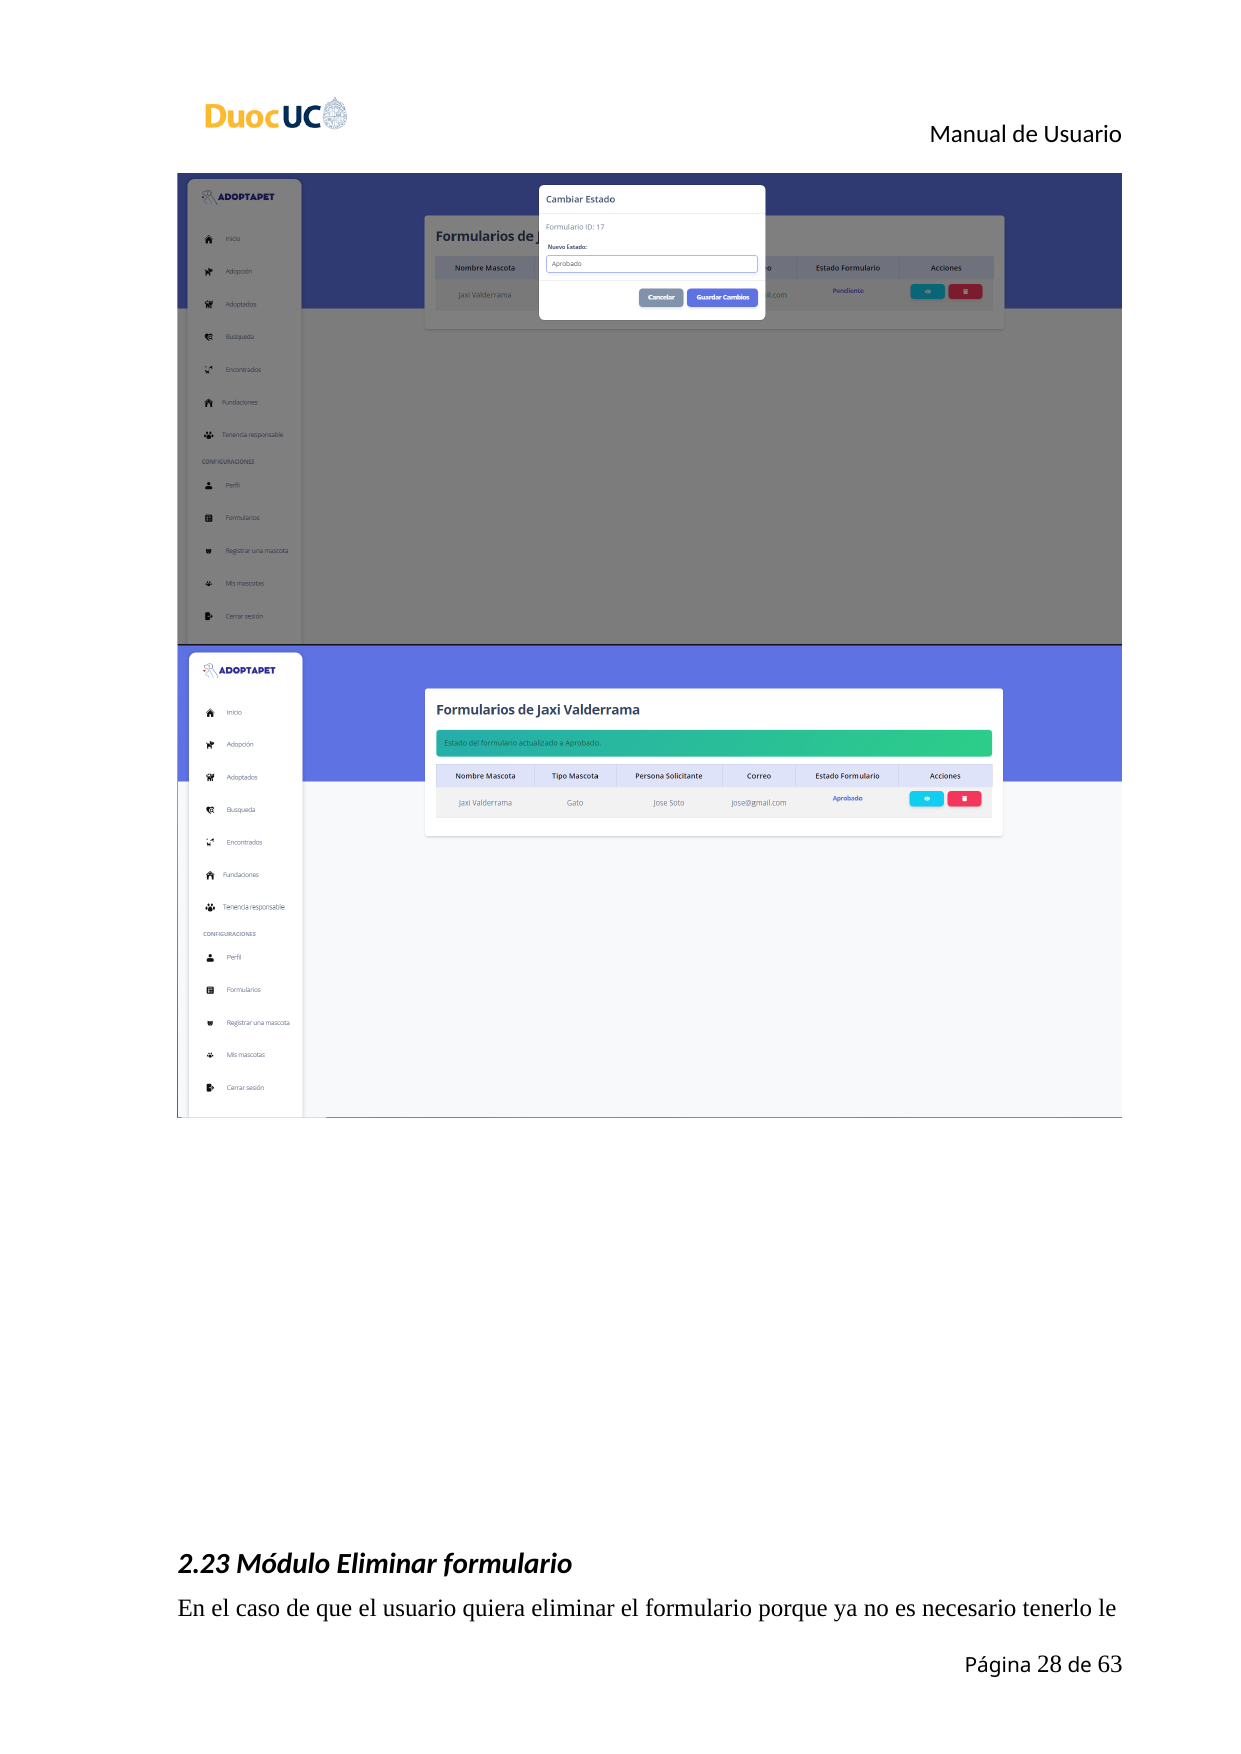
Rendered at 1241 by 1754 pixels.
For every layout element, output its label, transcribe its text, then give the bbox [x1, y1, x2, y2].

picture [198, 93, 352, 132]
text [177, 1593, 1122, 1622]
picture [177, 173, 1122, 1118]
subtitle 2.23 Módulo Eliminar formulario [177, 1545, 1122, 1581]
